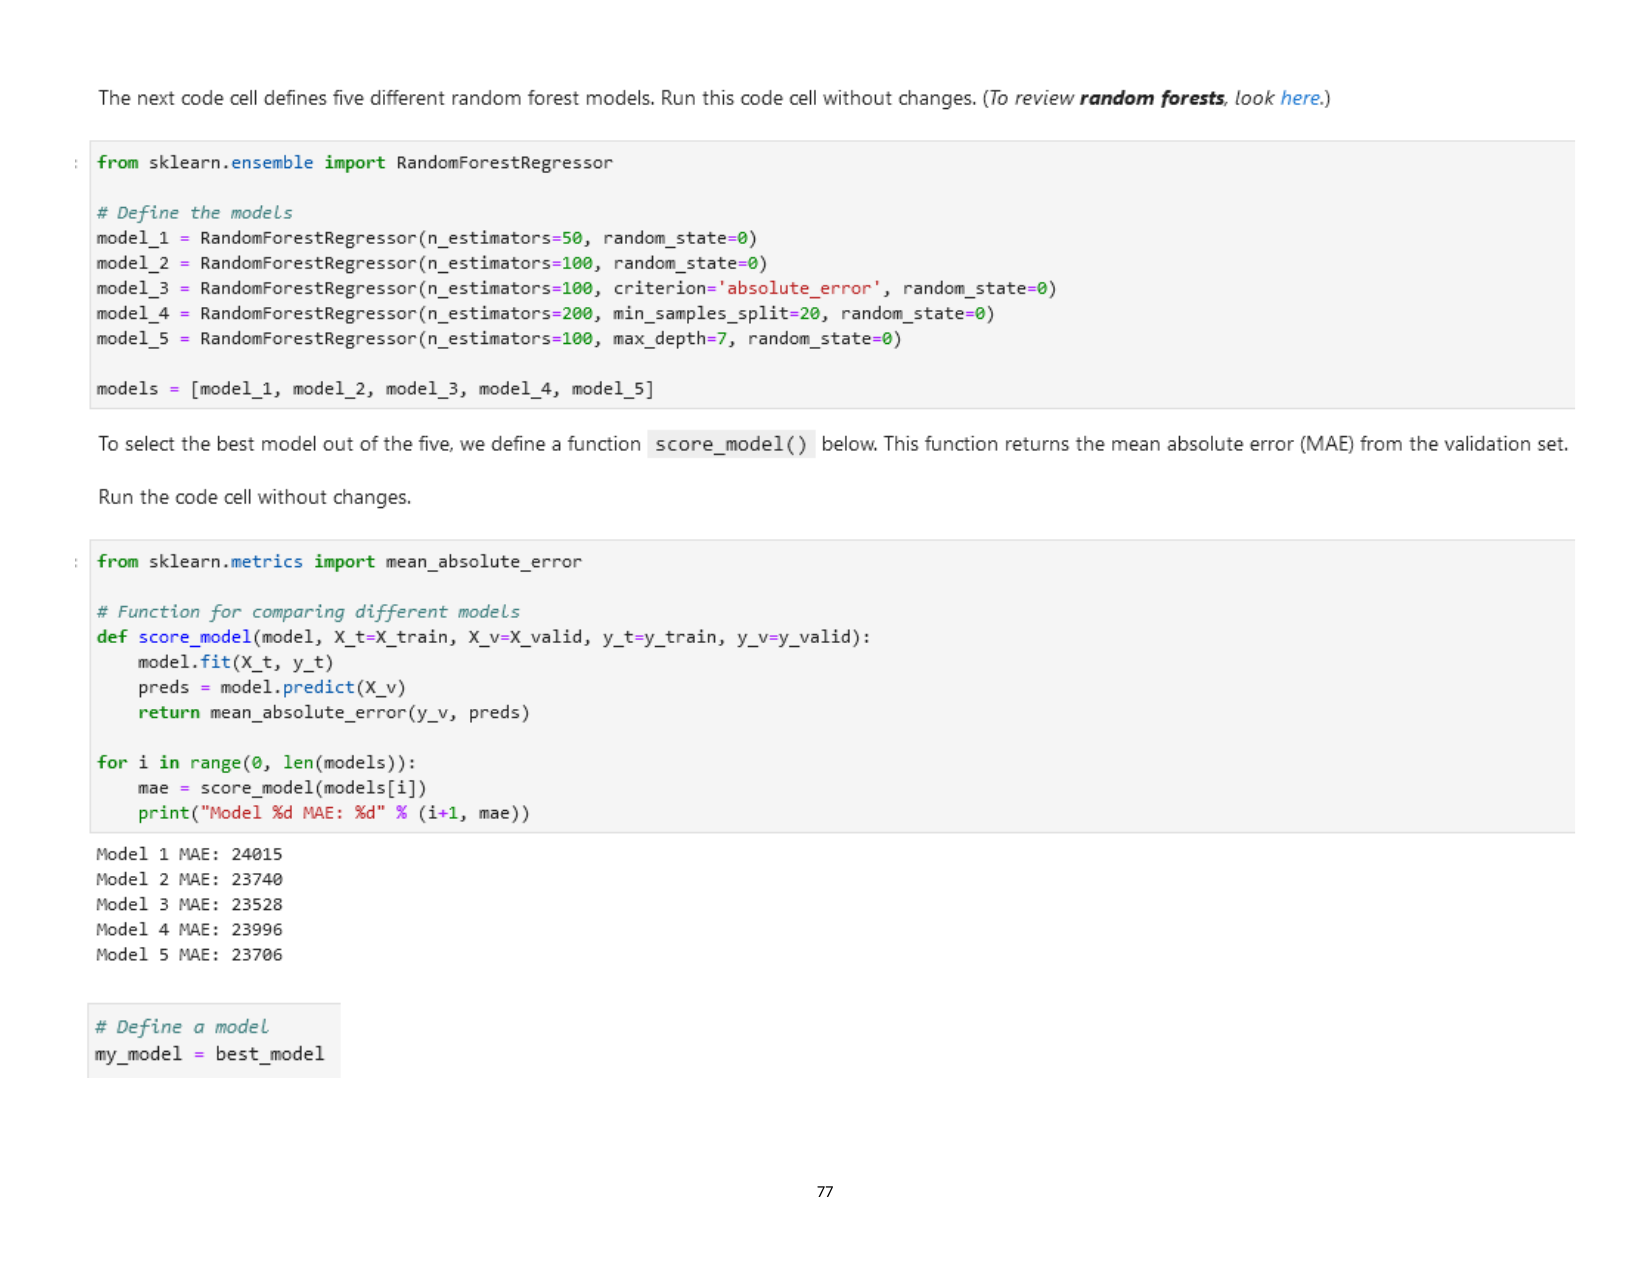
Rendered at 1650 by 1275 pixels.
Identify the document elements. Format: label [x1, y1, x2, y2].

picture [75, 992, 341, 1078]
picture [75, 75, 1575, 977]
